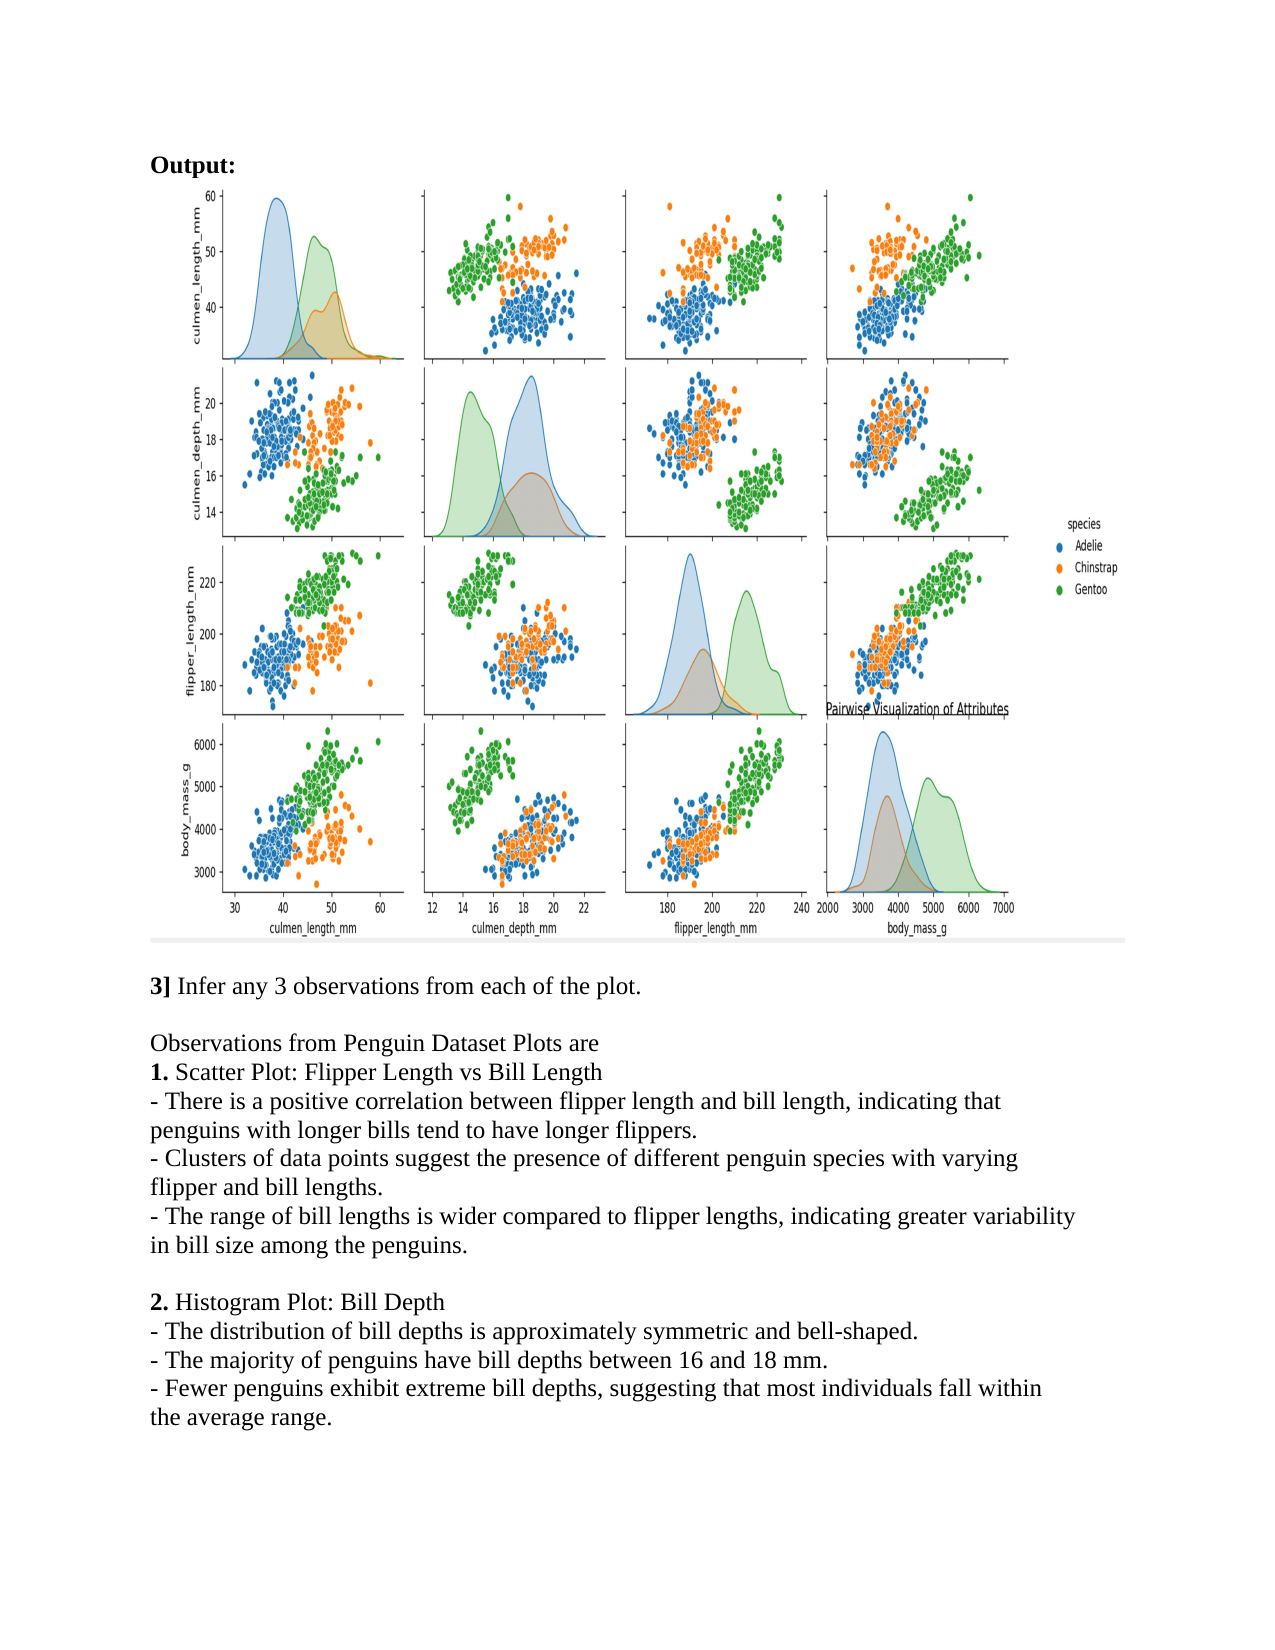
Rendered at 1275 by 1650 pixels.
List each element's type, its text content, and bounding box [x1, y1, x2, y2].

text - Clusters of data points suggest the presence of different penguin species with varying [150, 1143, 1125, 1172]
text flipper and bill lengths. [150, 1172, 1125, 1201]
text Output: [150, 150, 1125, 178]
text - The majority of penguins have bill depths between 16 and 18 mm. [150, 1345, 1125, 1373]
text 1. Scatter Plot: Flipper Length vs Bill Length [150, 1057, 1125, 1086]
picture [150, 178, 1125, 943]
text the average range. [150, 1402, 1125, 1431]
text 3] Infer any 3 observations from each of the plot. [150, 971, 1125, 1000]
text Observations from Penguin Dataset Plots are [150, 1028, 1125, 1057]
text in bill size among the penguins. [150, 1230, 1125, 1258]
text - Fewer penguins exhibit extreme bill depths, suggesting that most individuals fall within [150, 1373, 1125, 1402]
text - There is a positive correlation between flipper length and bill length, indicating that [150, 1086, 1125, 1115]
text - The range of bill lengths is wider compared to flipper lengths, indicating greater variability [150, 1201, 1125, 1230]
text 2. Histogram Plot: Bill Depth [150, 1287, 1125, 1316]
text penguins with longer bills tend to have longer flippers. [150, 1115, 1125, 1143]
text - The distribution of bill depths is approximately symmetric and bell-shaped. [150, 1316, 1125, 1345]
